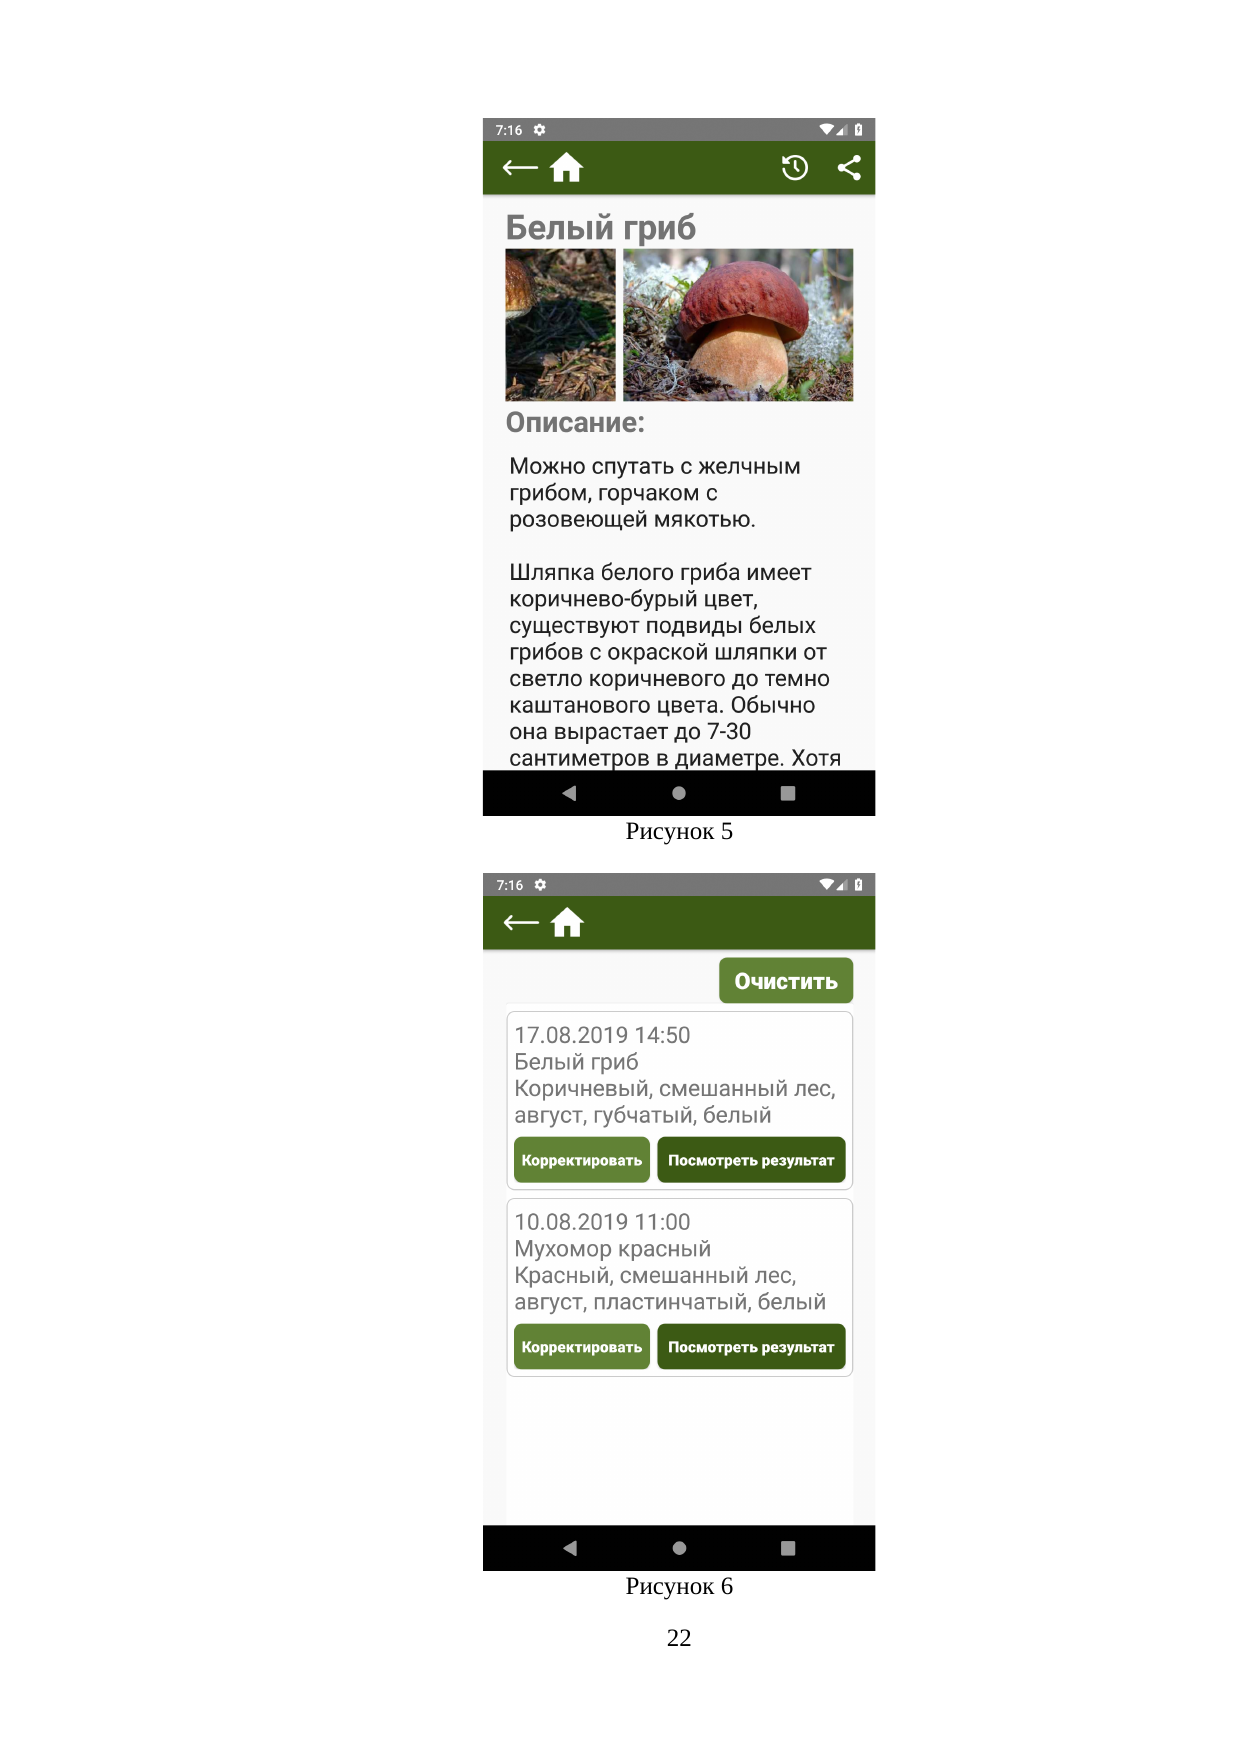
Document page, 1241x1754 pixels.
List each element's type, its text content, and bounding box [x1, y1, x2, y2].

text Рисунок 6 [177, 1571, 1181, 1600]
text Рисунок 5 [177, 816, 1181, 844]
picture [482, 118, 876, 816]
picture [483, 873, 876, 1571]
